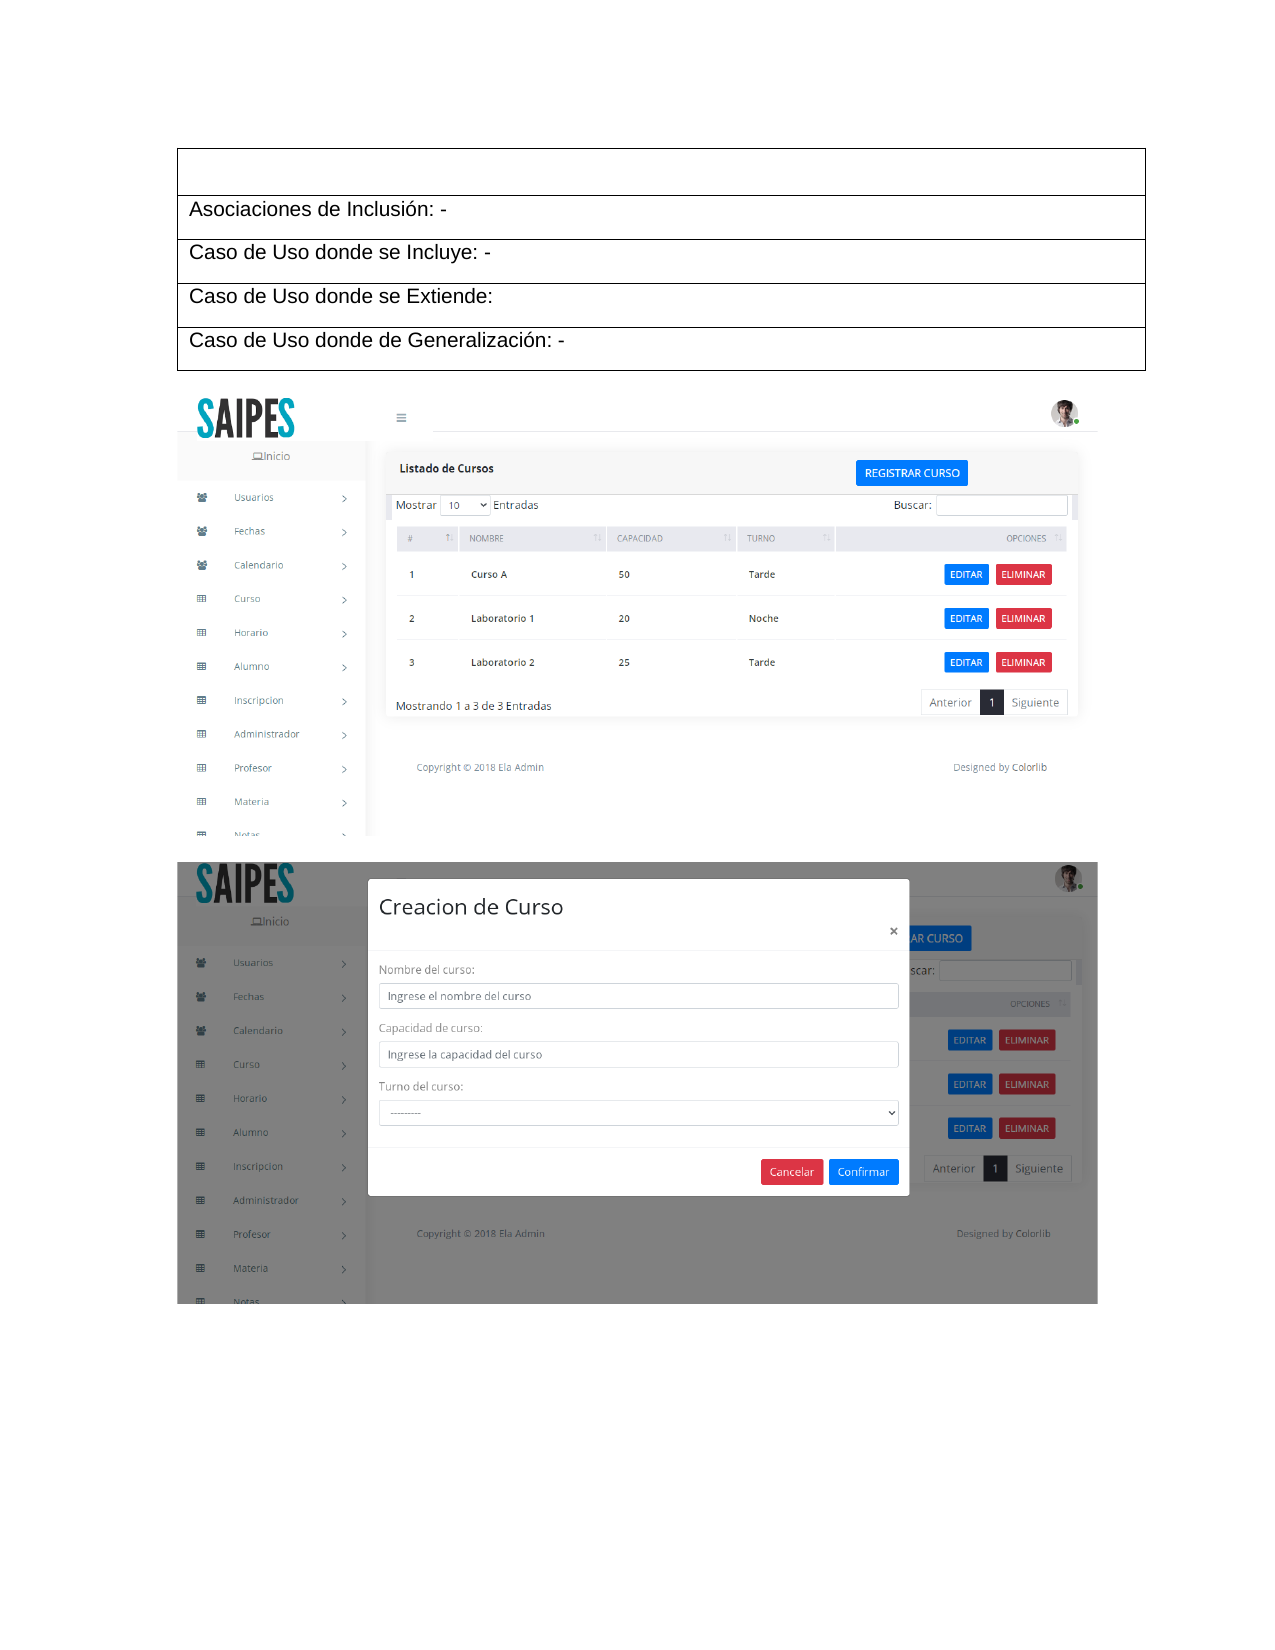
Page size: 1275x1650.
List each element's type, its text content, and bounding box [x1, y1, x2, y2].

table_cell Caso de Uso donde se Incluye: - [178, 240, 1145, 283]
table_cell Asociaciones de Inclusión: - [178, 196, 1145, 239]
table_cell Caso de Uso donde de Generalización: - [178, 328, 1145, 370]
picture [177, 862, 1098, 1304]
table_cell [178, 149, 1145, 195]
picture [177, 397, 1098, 836]
table_cell Caso de Uso donde se Extiende: [178, 284, 1145, 327]
